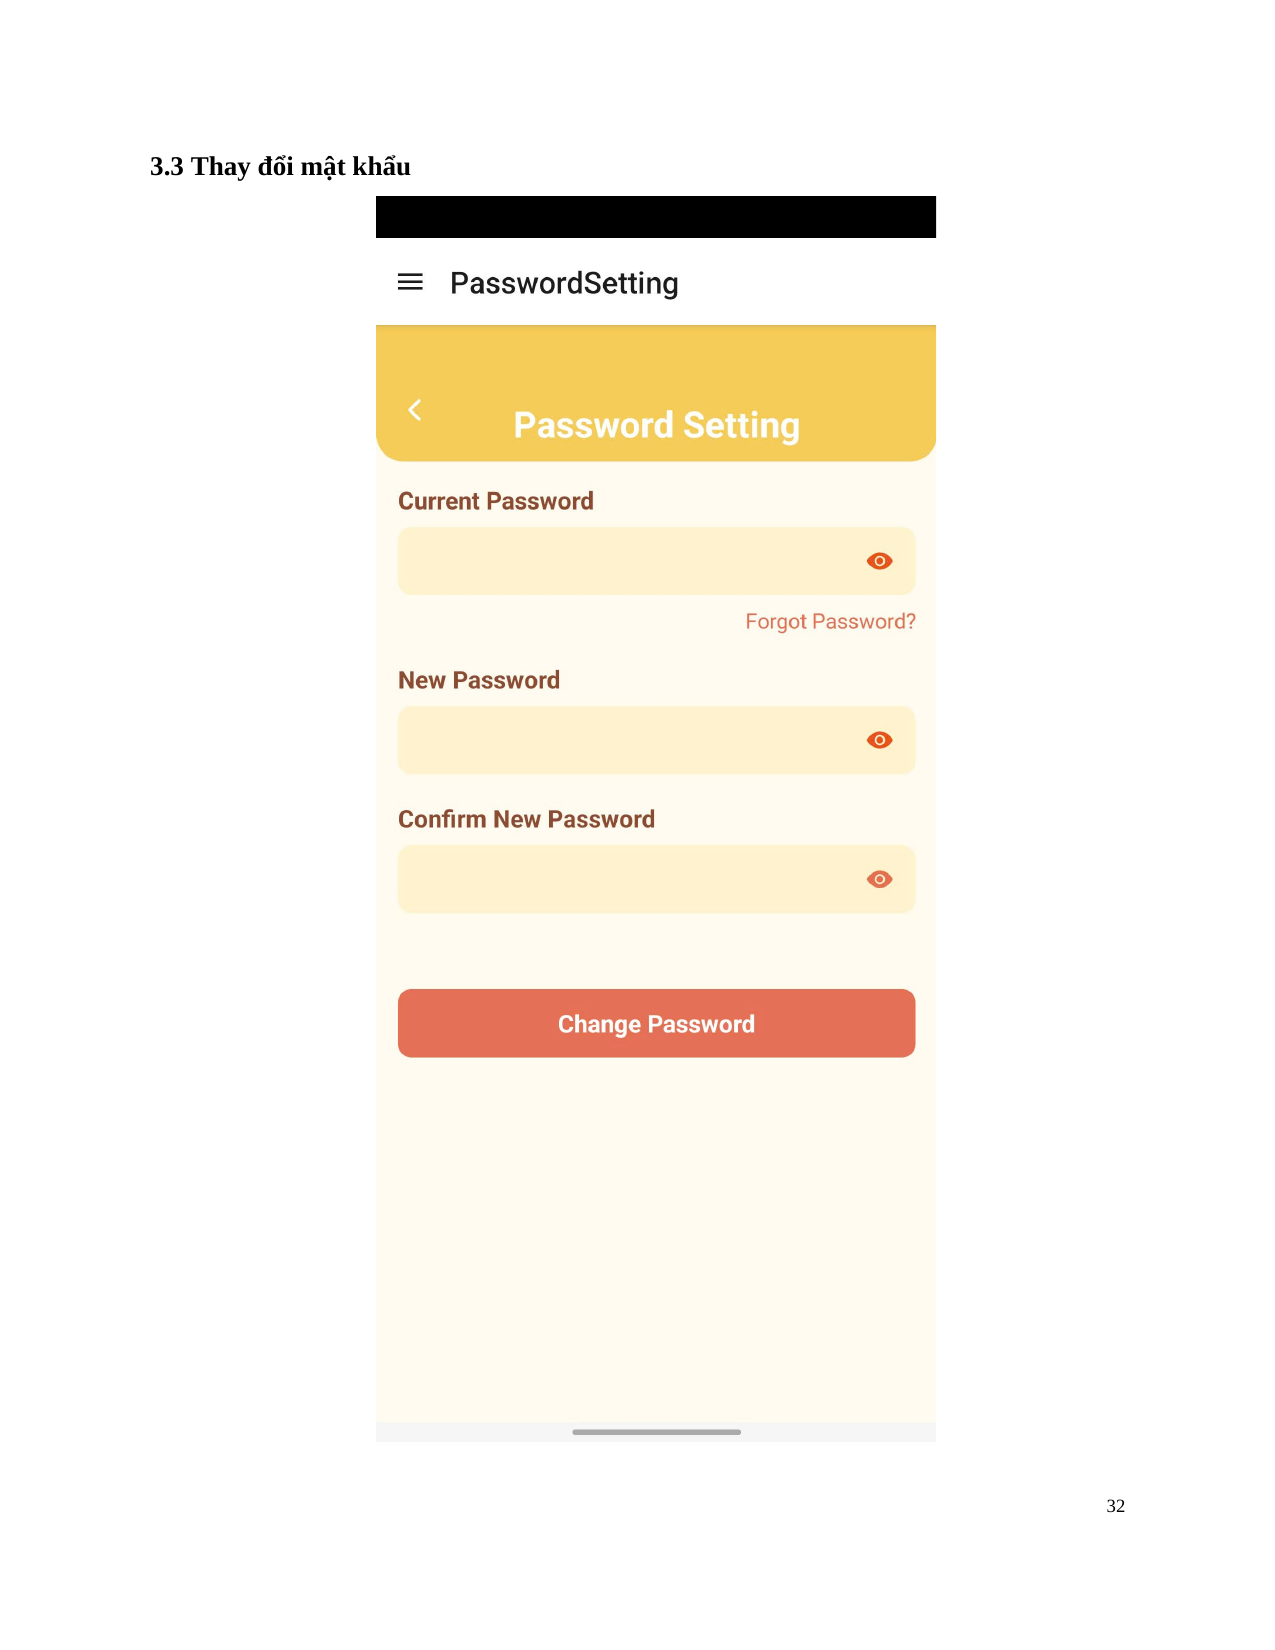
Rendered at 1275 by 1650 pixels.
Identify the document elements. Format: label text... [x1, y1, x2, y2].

picture [376, 196, 937, 1442]
subtitle 3.3 Thay đổi mật khẩu [150, 150, 1125, 181]
